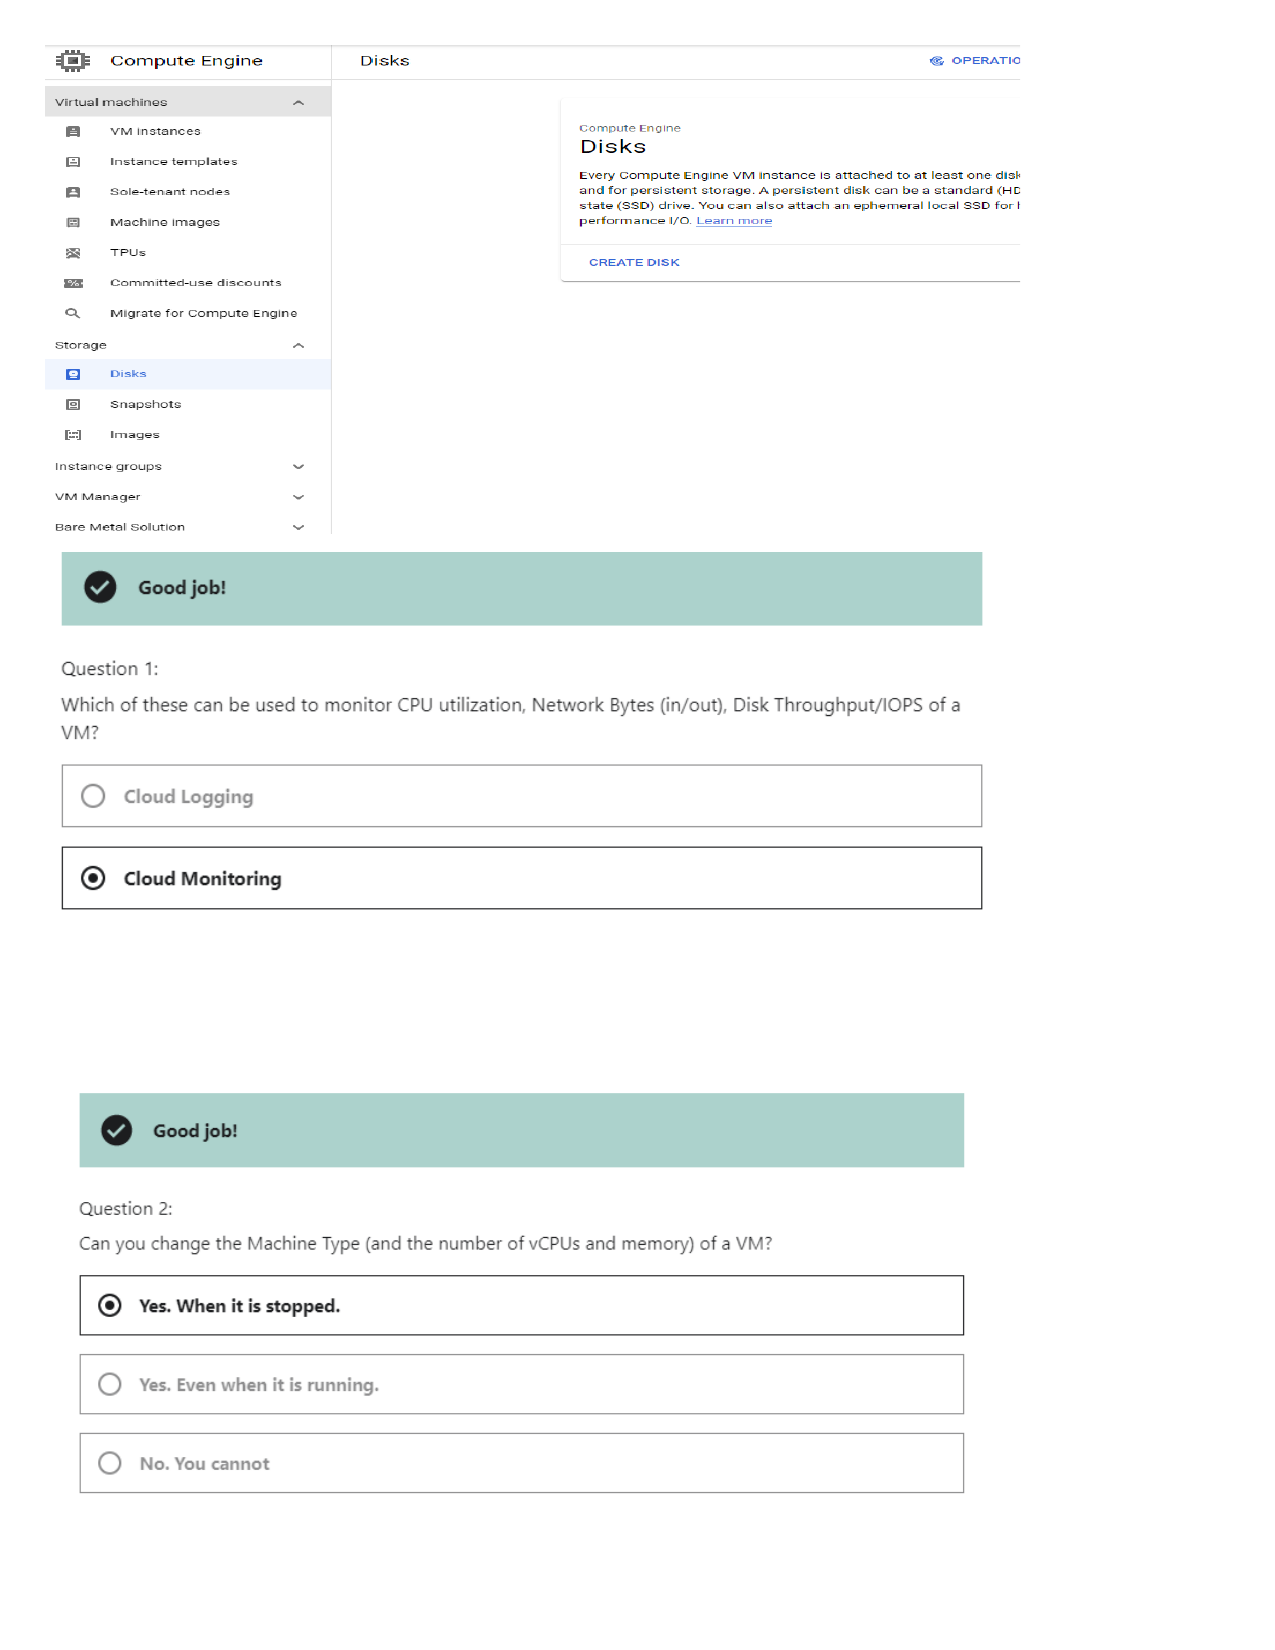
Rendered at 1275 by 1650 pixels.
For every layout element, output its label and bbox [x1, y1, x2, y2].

picture [45, 552, 1021, 959]
picture [45, 1071, 1021, 1528]
picture [45, 45, 1021, 534]
